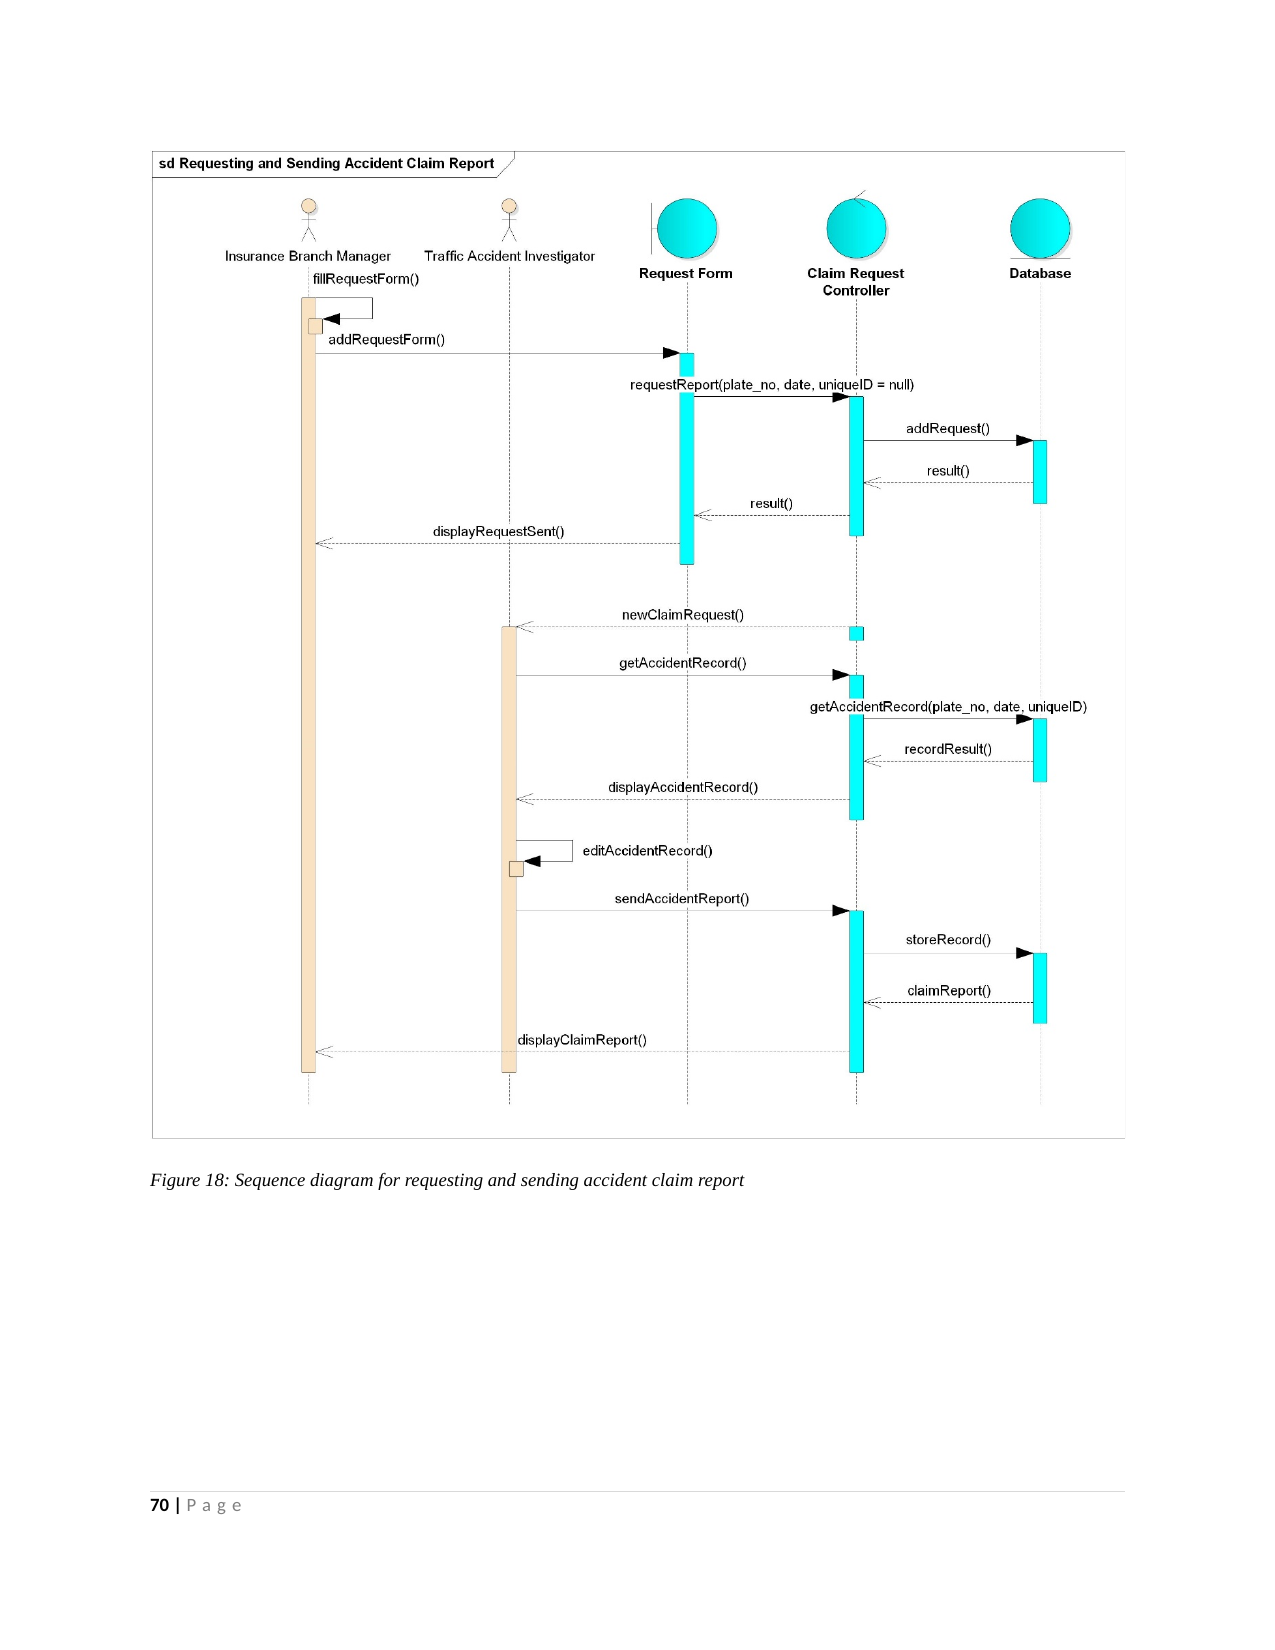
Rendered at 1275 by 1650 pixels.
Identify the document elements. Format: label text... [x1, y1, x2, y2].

picture [150, 150, 1125, 1139]
text Figure 18: Sequence diagram for requesting and sending accident claim report [150, 1169, 1125, 1191]
